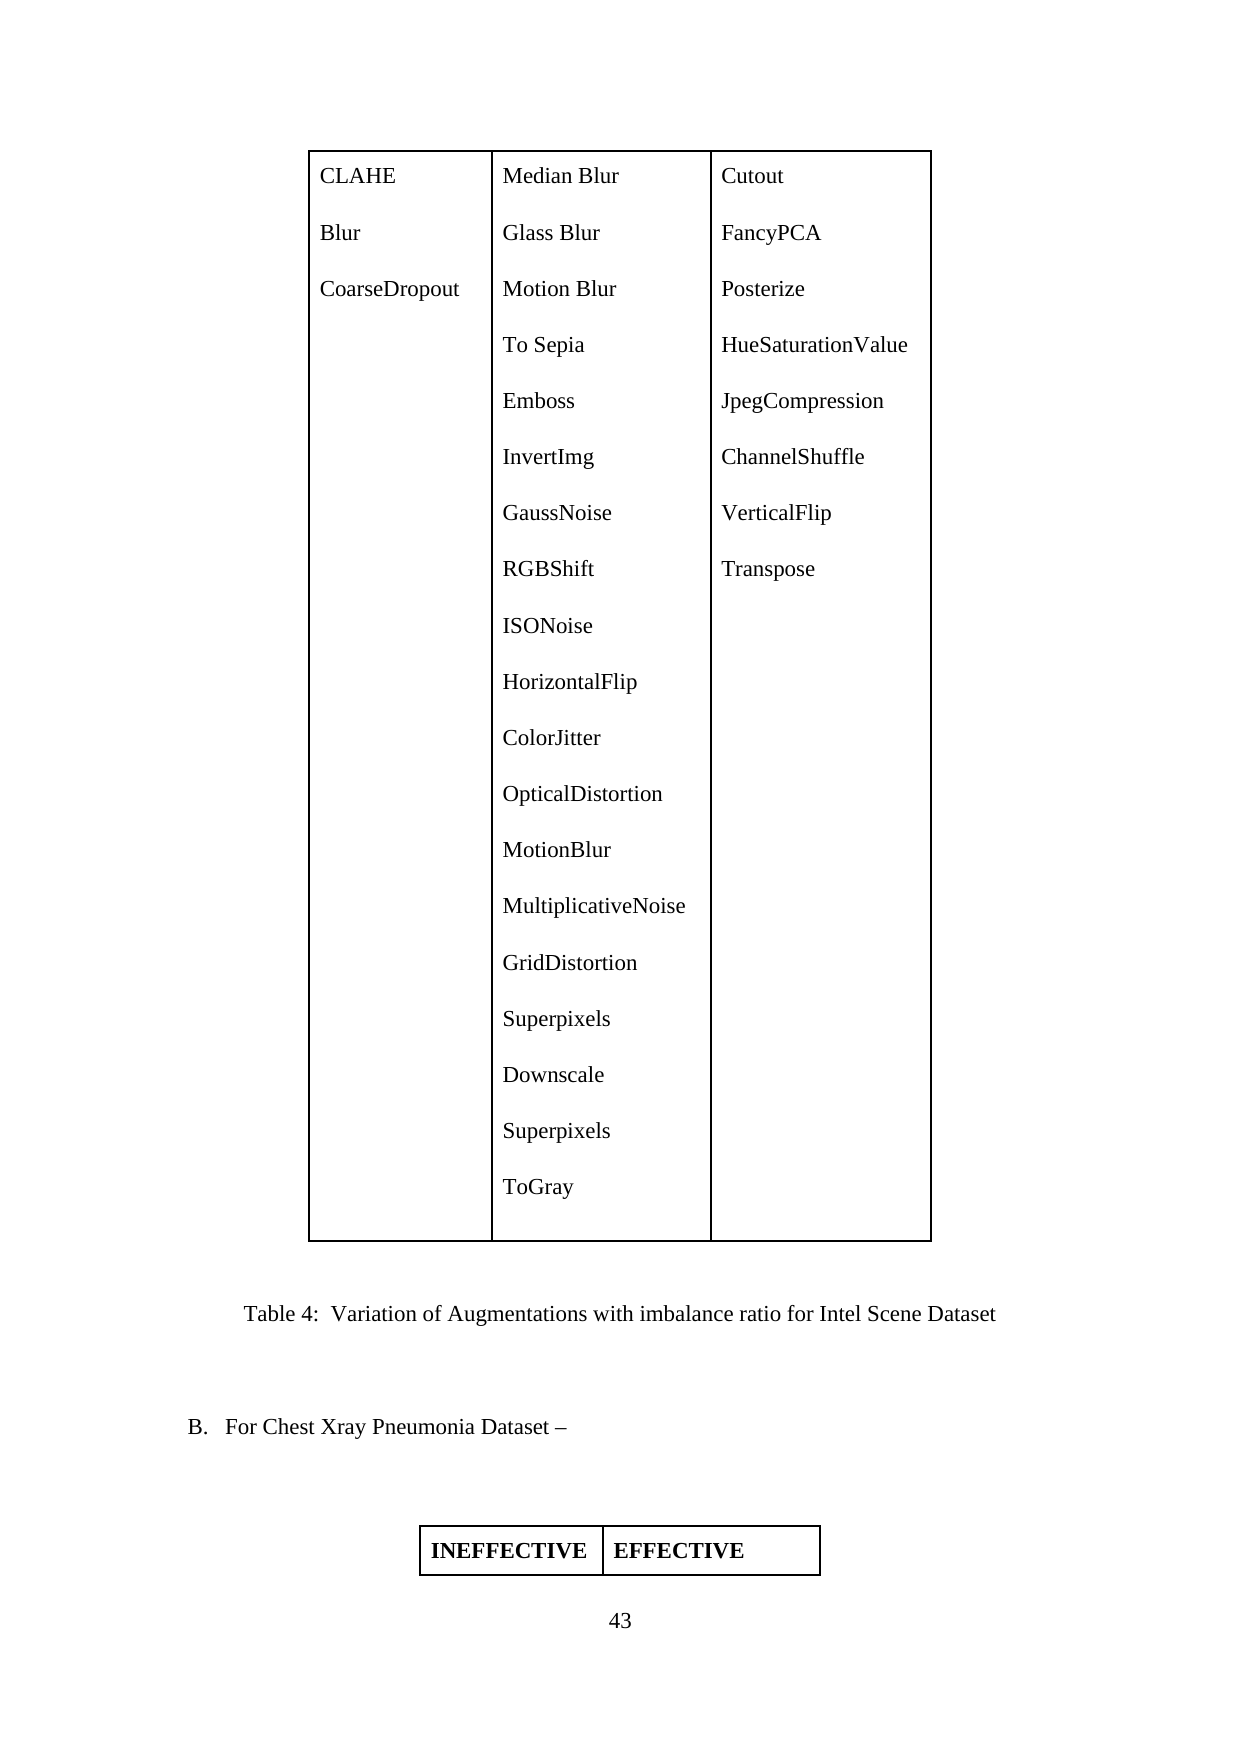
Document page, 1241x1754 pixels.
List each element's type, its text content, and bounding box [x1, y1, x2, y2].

table_cell CLAHE Blur CoarseDropout [310, 152, 491, 1240]
table_cell Cutout FancyPCA Posterize HueSaturationValue JpegCompression ChannelShuffle VerticalFlip Transpose [712, 152, 930, 1240]
list For Chest Xray Pneumonia Dataset – [187, 1413, 1090, 1439]
table_header EFFECTIVE [604, 1527, 819, 1574]
table_header INEFFECTIVE [421, 1527, 602, 1574]
text Table 4: Variation of Augmentations with imbalance ratio for Intel Scene Dataset [150, 1300, 1090, 1327]
table_cell Median Blur Glass Blur Motion Blur To Sepia Emboss InvertImg GaussNoise RGBShift ISONoise HorizontalFlip ColorJitter OpticalDistortion MotionBlur MultiplicativeNoise GridDistortion Superpixels Downscale Superpixels ToGray [493, 152, 710, 1240]
